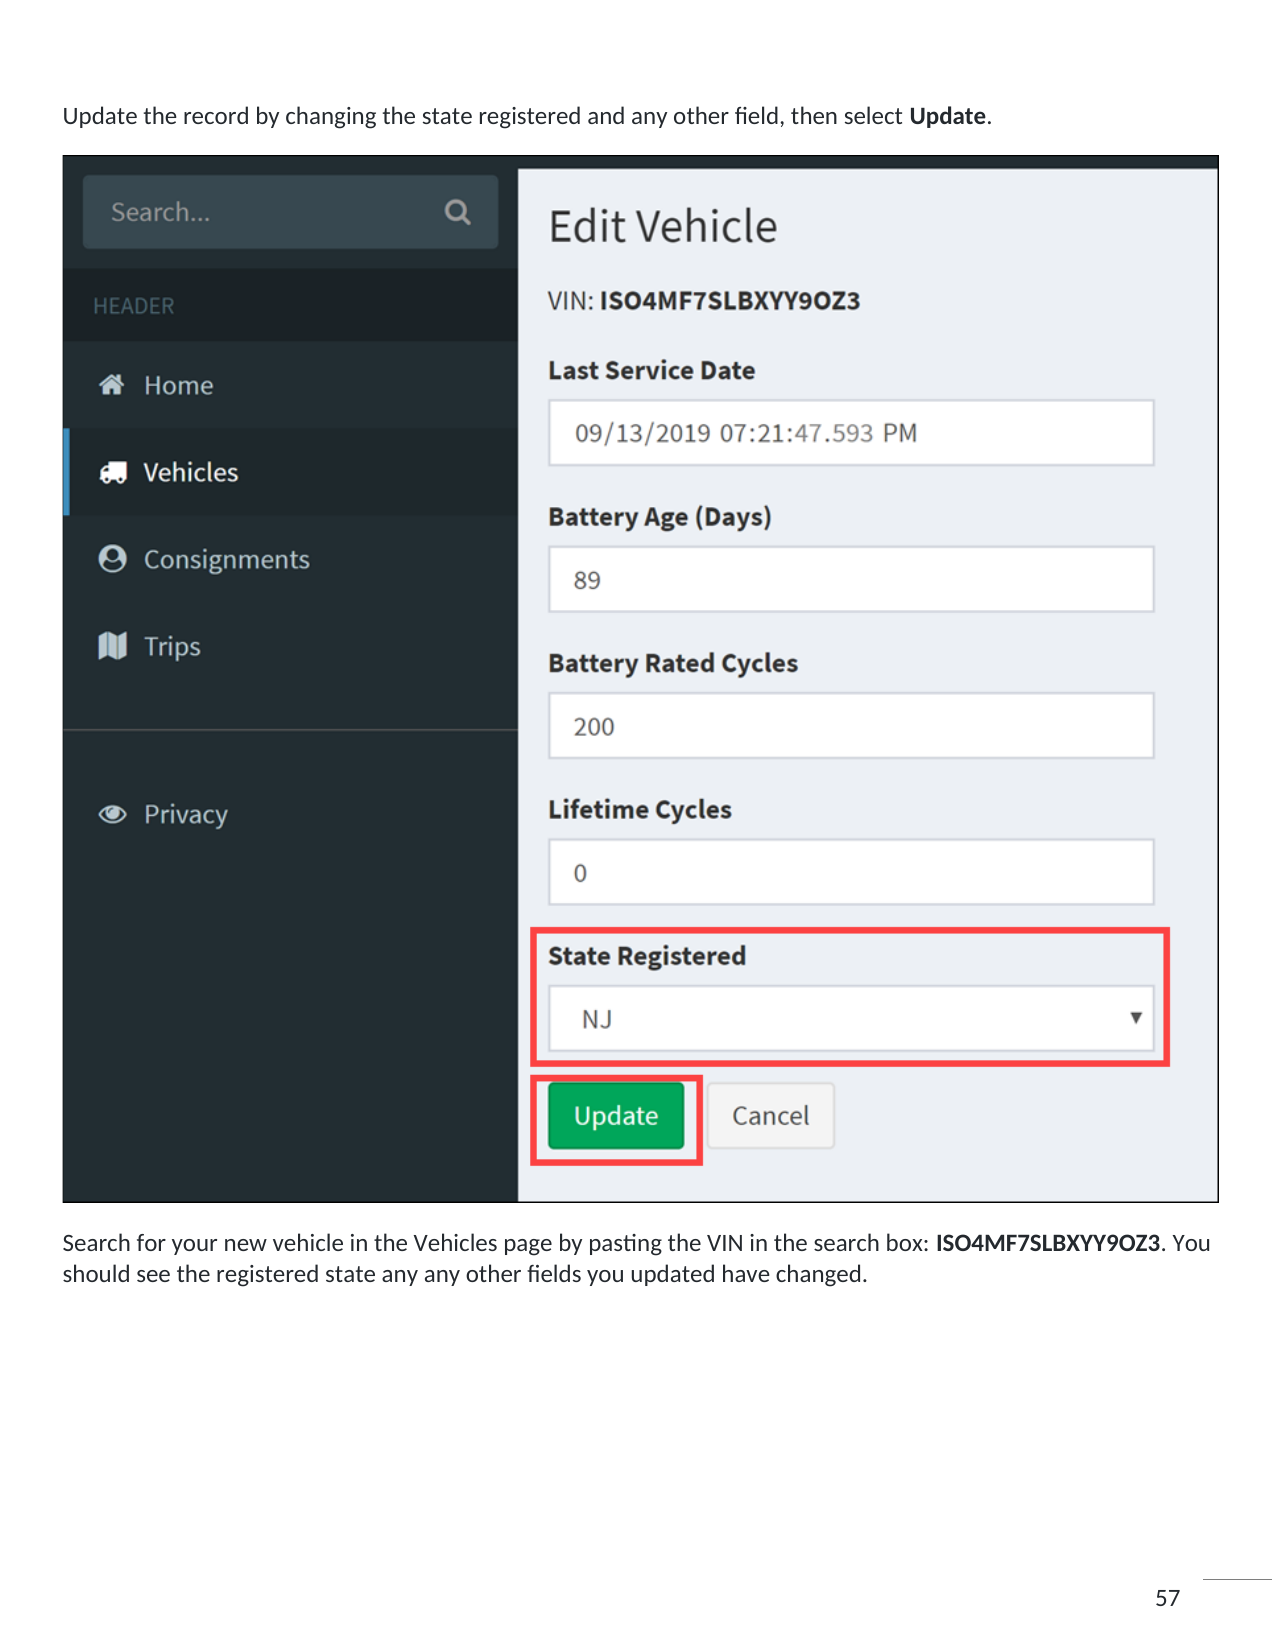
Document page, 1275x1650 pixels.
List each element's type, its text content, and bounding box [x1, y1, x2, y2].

text Update the record by changing the state registered and any other field, then select Update. [62, 100, 1219, 131]
picture [62, 155, 1219, 1203]
text Search for your new vehicle in the Vehicles page by pasting the VIN in the search box: ISO4MF7SLBXYY9OZ3. You should see the registered state any any other fields you updated have changed. [62, 1227, 1219, 1288]
